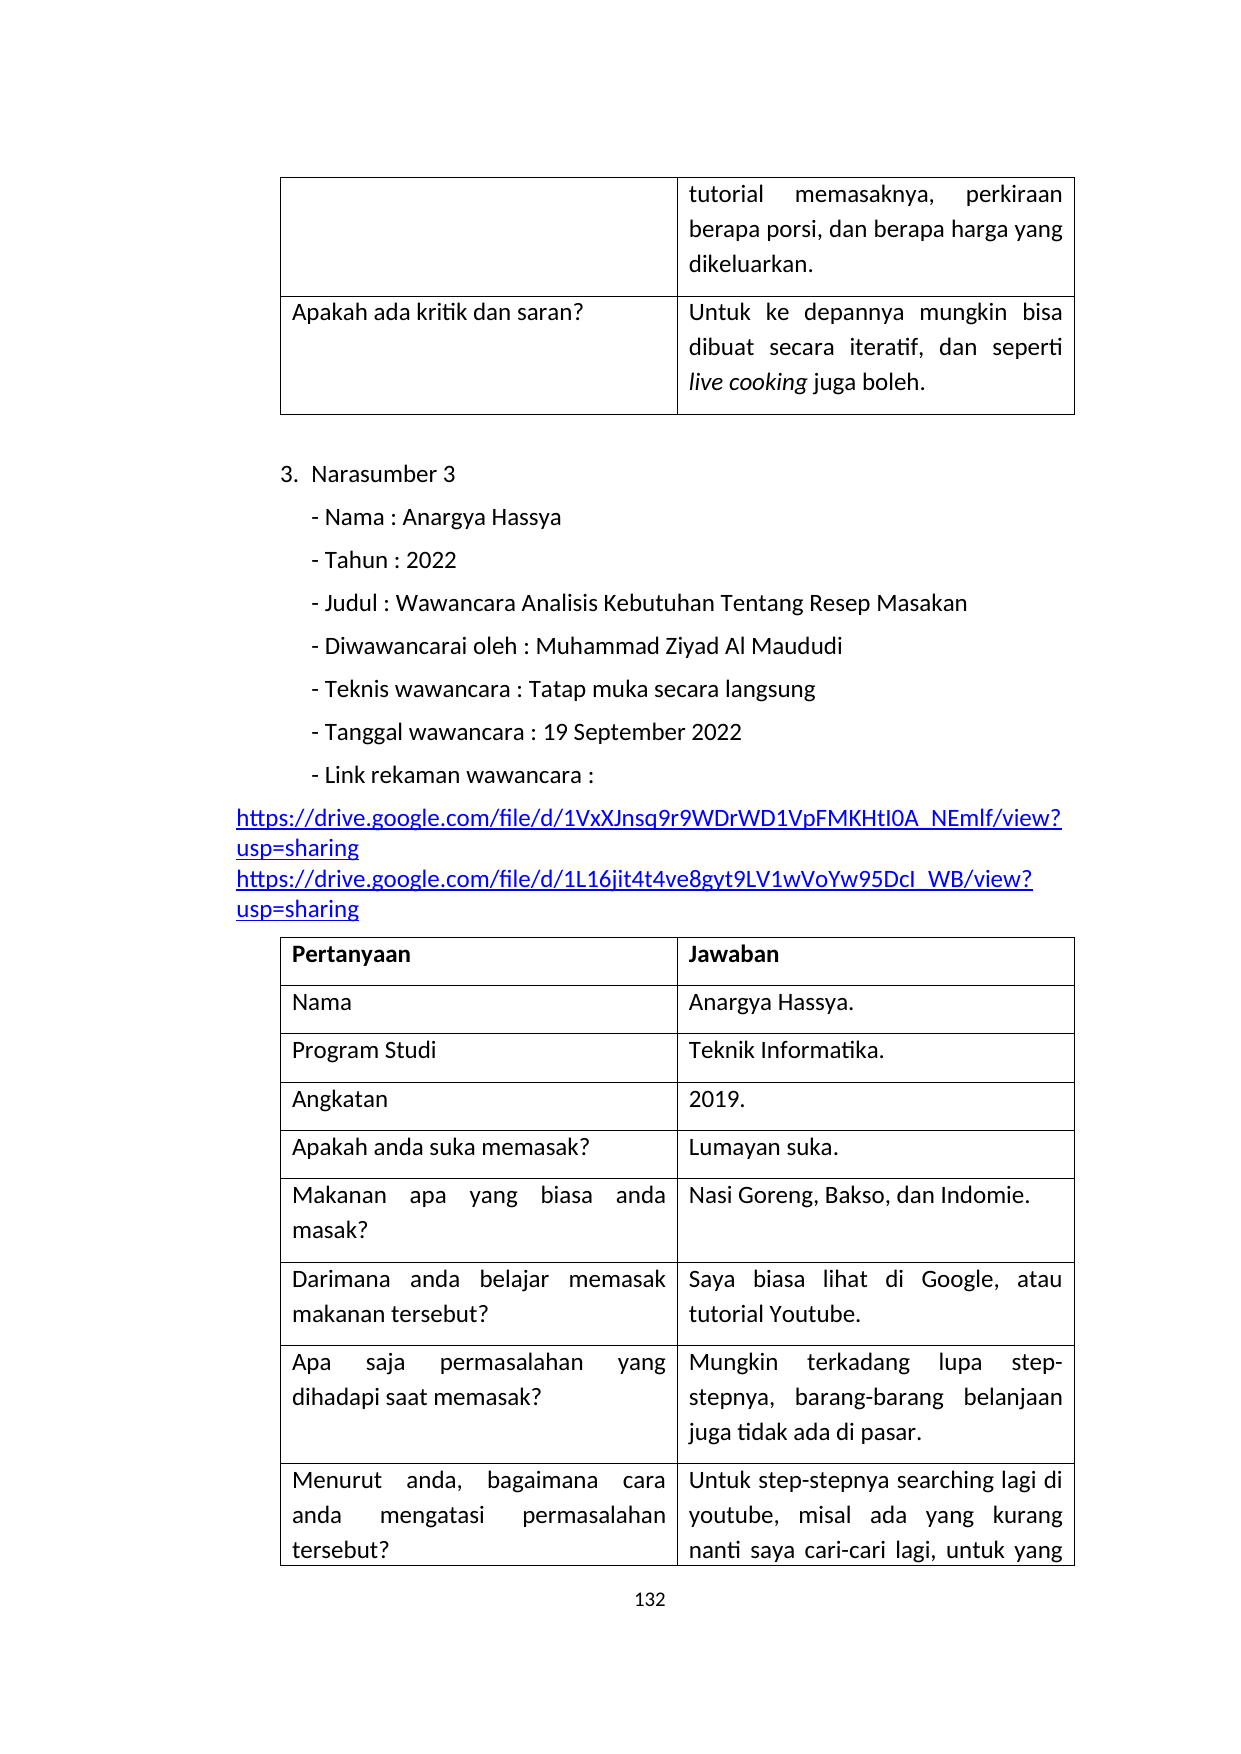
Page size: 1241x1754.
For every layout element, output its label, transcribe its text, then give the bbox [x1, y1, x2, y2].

table_cell Apa saja permasalahan yang dihadapi saat memasak? [281, 1346, 677, 1463]
text https://drive.google.com/file/d/1VxXJnsq9r9WDrWD1VpFMKHtI0A_NEmlf/view?usp=sharing https://drive.google.com/file/d/1L16jit4t4ve8gyt9LV1wVoYw95DcI_WB/view?usp=sharing [236, 802, 1063, 924]
table_cell Nasi Goreng, Bakso, dan Indomie. [678, 1179, 1074, 1262]
text - Link rekaman wawancara : [236, 759, 1063, 789]
table_cell Apakah ada kritik dan saran? [281, 297, 677, 414]
table_cell Teknik Informatika. [678, 1034, 1074, 1082]
text - Judul : Wawancara Analisis Kebutuhan Tentang Resep Masakan [236, 587, 1063, 617]
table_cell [281, 178, 677, 296]
table_cell Saya biasa lihat di Google, atau tutorial Youtube. [678, 1263, 1074, 1345]
text - Teknis wawancara : Tatap muka secara langsung [236, 673, 1063, 703]
text - Diwawancarai oleh : Muhammad Ziyad Al Maududi [236, 630, 1063, 661]
table_cell Darimana anda belajar memasak makanan tersebut? [281, 1263, 677, 1345]
table_cell Apakah anda suka memasak? [281, 1131, 677, 1178]
table_cell Anargya Hassya. [678, 986, 1074, 1033]
text - Tanggal wawancara : 19 September 2022 [236, 716, 1063, 747]
table_cell Untuk ke depannya mungkin bisa dibuat secara iteratif, dan seperti live cooking juga boleh. [678, 297, 1074, 414]
table_cell Program Studi [281, 1034, 677, 1082]
table_header Jawaban [678, 938, 1074, 985]
table_cell Nama [281, 986, 677, 1033]
table_cell Lumayan suka. [678, 1131, 1074, 1178]
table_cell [281, 1464, 677, 1565]
table_cell Angkatan [281, 1083, 677, 1130]
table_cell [678, 178, 1074, 296]
table_cell Mungkin terkadang lupa step-stepnya, barang-barang belanjaan juga tidak ada di pasar. [678, 1346, 1074, 1463]
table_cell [678, 1464, 1074, 1565]
text - Tahun : 2022 [236, 544, 1063, 574]
text - Nama : Anargya Hassya [236, 501, 1063, 531]
table_cell Makanan apa yang biasa anda masak? [281, 1179, 677, 1262]
list Narasumber 3 [280, 458, 1063, 488]
table_header Pertanyaan [281, 938, 677, 985]
table_cell 2019. [678, 1083, 1074, 1130]
